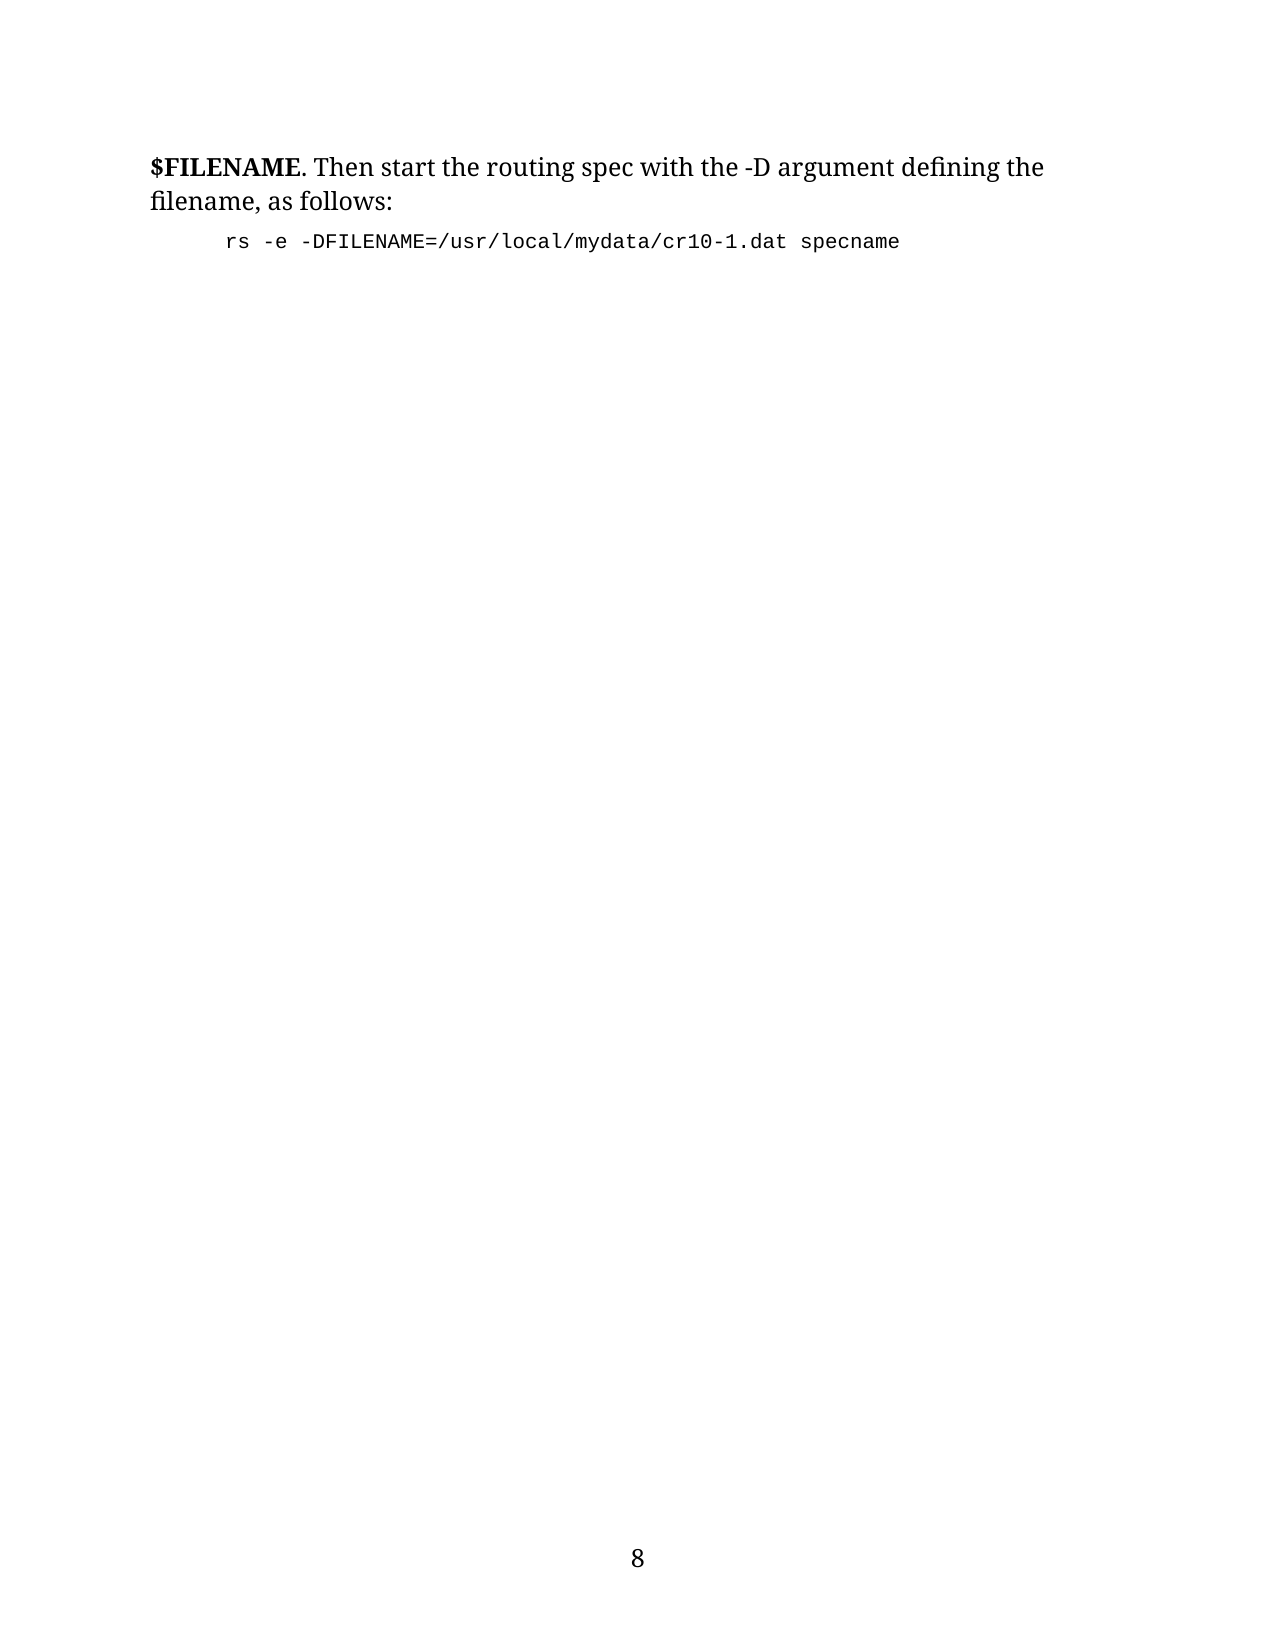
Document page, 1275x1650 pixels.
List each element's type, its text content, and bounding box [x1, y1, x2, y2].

text rs -e -DFILENAME=/usr/local/mydata/cr10-1.dat specname [180, 231, 1125, 254]
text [150, 150, 1125, 218]
